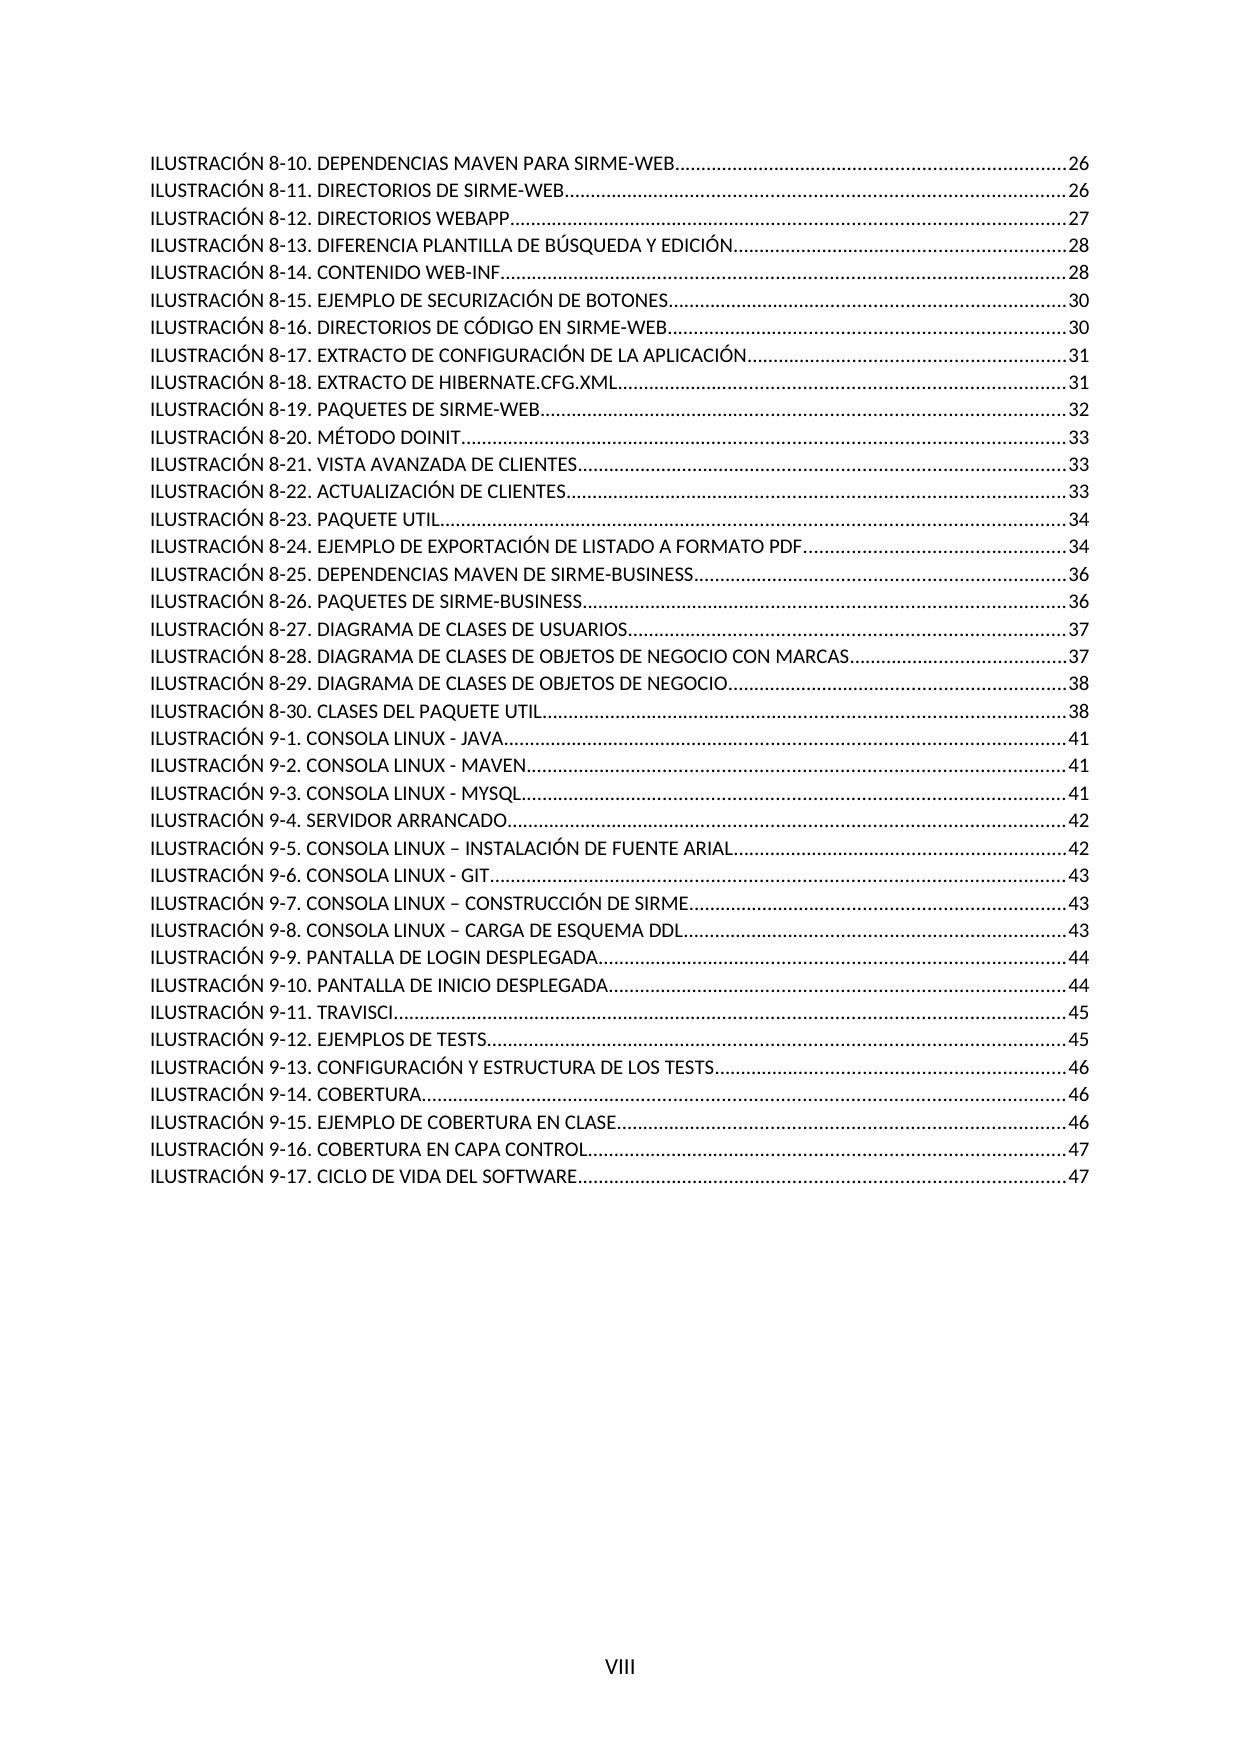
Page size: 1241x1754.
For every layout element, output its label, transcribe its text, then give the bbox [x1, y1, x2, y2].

text Ilustración 8-19. Paquetes de SIRME-WEB 32 [150, 397, 1090, 422]
text Ilustración 9-17. Ciclo de vida del Software 47 [150, 1164, 1090, 1189]
text Ilustración 9-16. Cobertura en capa Control 47 [150, 1136, 1090, 1162]
text Ilustración 9-7. Consola Linux – Construcción de SIRME 43 [150, 890, 1090, 915]
text Ilustración 8-20. Método doInit 33 [150, 424, 1090, 449]
text Ilustración 8-11. Directorios de SIRME-WEB 26 [150, 177, 1090, 203]
text Ilustración 9-11. TravisCI 45 [150, 999, 1090, 1025]
text Ilustración 8-14. Contenido WEB-INF 28 [150, 259, 1090, 285]
text Ilustración 8-28. Diagrama de Clases de objetos de negocio con marcas 37 [150, 643, 1090, 668]
text Ilustración 9-8. Consola Linux – Carga de esquema DDL 43 [150, 917, 1090, 942]
text Ilustración 8-15. Ejemplo de securización de Botones 30 [150, 287, 1090, 312]
text Ilustración 8-26. Paquetes de SIRME-BUSINESS 36 [150, 588, 1090, 614]
text Ilustración 8-18. Extracto de hibernate.cfg.xml 31 [150, 369, 1090, 394]
text Ilustración 9-12. Ejemplos de tests 45 [150, 1027, 1090, 1052]
text Ilustración 8-25. Dependencias maven de SIRME-BUSINESS 36 [150, 561, 1090, 586]
text Ilustración 9-10. Pantalla de Inicio desplegada 44 [150, 972, 1090, 997]
text Ilustración 8-17. Extracto de configuración de la aplicación 31 [150, 342, 1090, 367]
text Ilustración 8-10. Dependencias maven para SIRME-WEB 26 [150, 150, 1090, 175]
text Ilustración 9-9. Pantalla de Login desplegada 44 [150, 944, 1090, 970]
text Ilustración 8-13. Diferencia plantilla de búsqueda y edición 28 [150, 232, 1090, 258]
text Ilustración 9-6. Consola Linux - GIT 43 [150, 862, 1090, 888]
text Ilustración 8-24. Ejemplo de exportación de listado a formato PDF 34 [150, 533, 1090, 559]
text Ilustración 9-1. Consola Linux - Java 41 [150, 725, 1090, 751]
text Ilustración 8-22. Actualización de Clientes 33 [150, 479, 1090, 504]
text Ilustración 9-2. Consola Linux - Maven 41 [150, 753, 1090, 778]
text Ilustración 9-5. Consola Linux – Instalación de fuente Arial 42 [150, 835, 1090, 860]
text Ilustración 9-4. Servidor arrancado 42 [150, 807, 1090, 833]
text Ilustración 8-30. Clases del paquete util 38 [150, 698, 1090, 723]
text Ilustración 9-15. Ejemplo de Cobertura en Clase 46 [150, 1109, 1090, 1134]
text Ilustración 8-12. Directorios webapp 27 [150, 205, 1090, 230]
text Ilustración 9-13. Configuración y estructura de los tests 46 [150, 1054, 1090, 1079]
text Ilustración 8-29. Diagrama de Clases de Objetos de negocio 38 [150, 671, 1090, 696]
text Ilustración 9-3. Consola Linux - MySQL 41 [150, 780, 1090, 806]
text Ilustración 8-27. Diagrama de Clases de Usuarios 37 [150, 616, 1090, 641]
text Ilustración 8-16. Directorios de código en SIRME-WEB 30 [150, 314, 1090, 340]
text Ilustración 9-14. Cobertura 46 [150, 1081, 1090, 1107]
text Ilustración 8-21. Vista Avanzada de Clientes 33 [150, 451, 1090, 477]
text Ilustración 8-23. Paquete util 34 [150, 506, 1090, 532]
